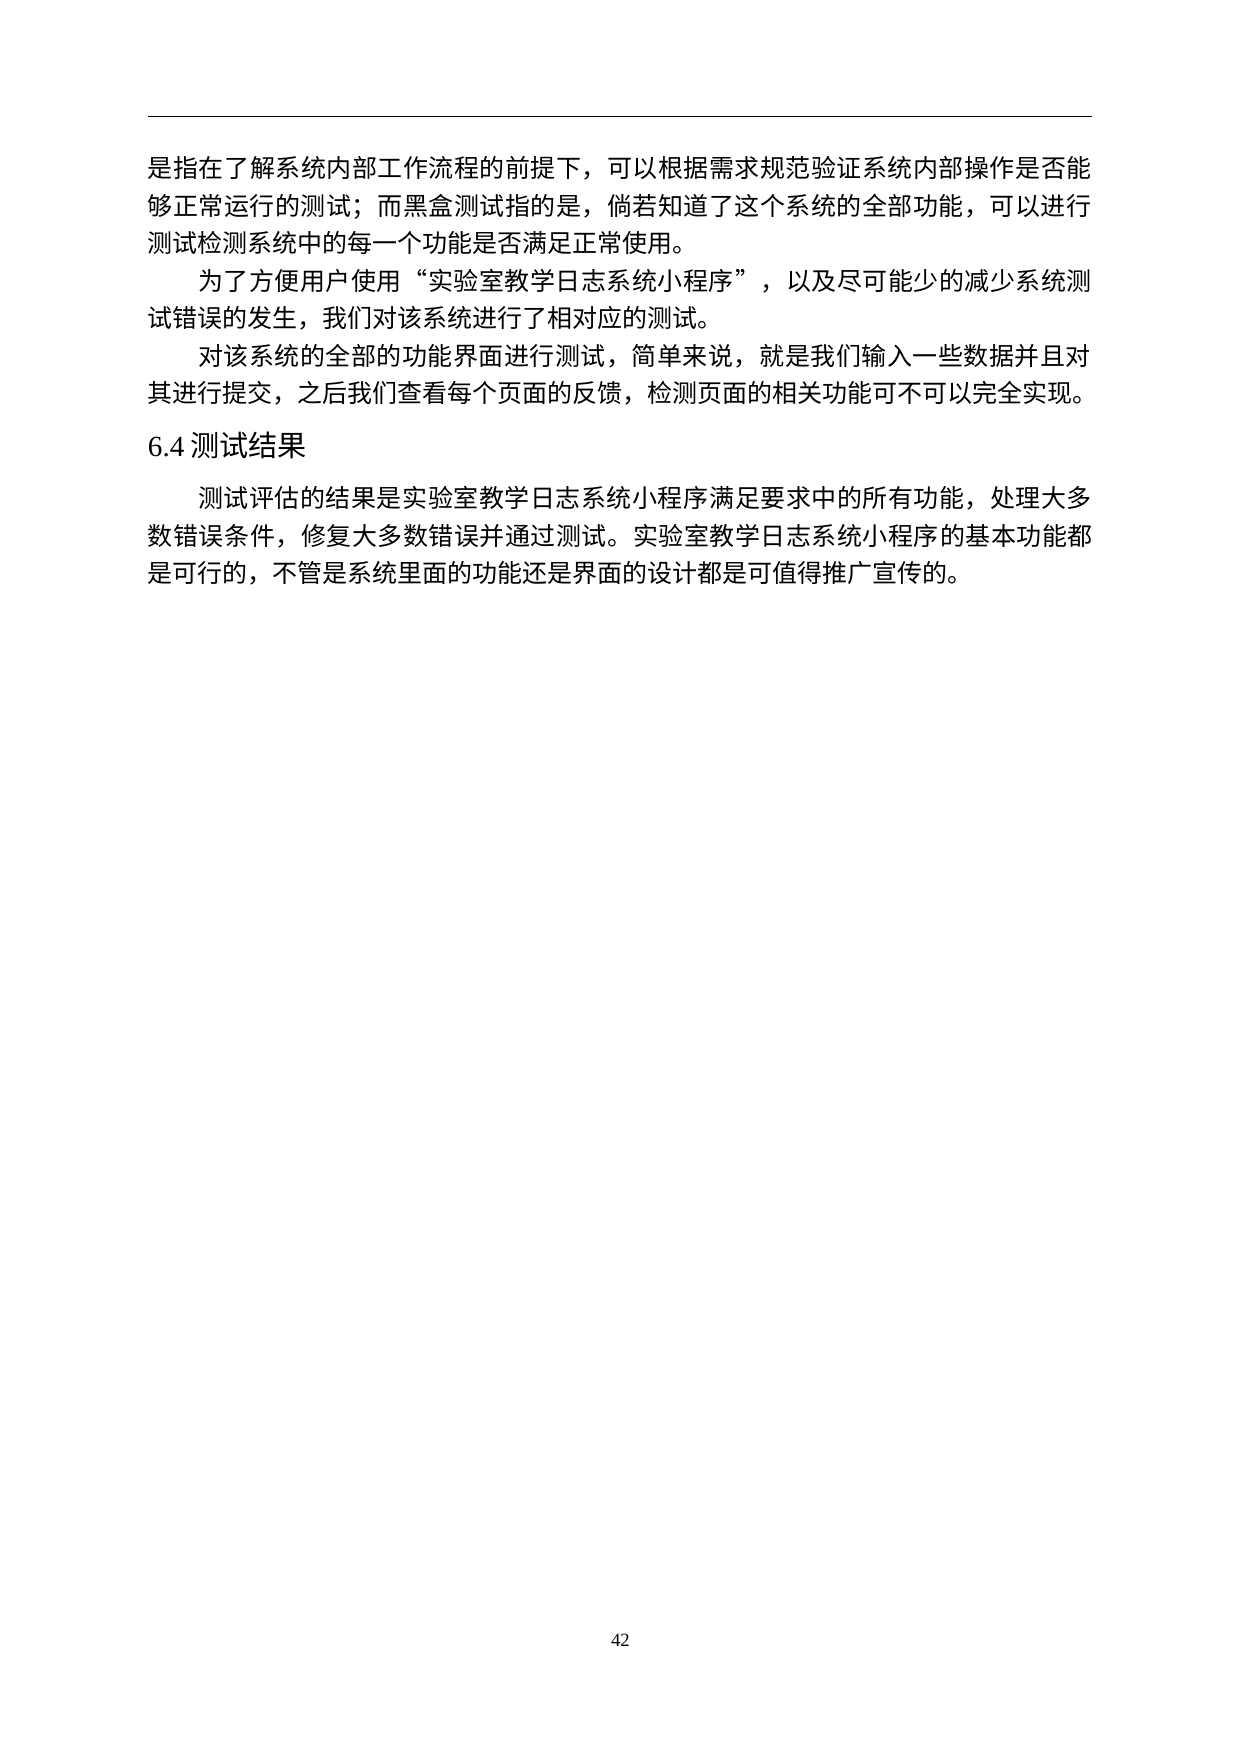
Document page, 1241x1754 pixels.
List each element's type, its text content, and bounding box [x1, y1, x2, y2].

subtitle 6.4测试结果 [148, 423, 1092, 465]
text 测试评估的结果是实验室教学日志系统小程序满足要求中的所有功能，处理大多数错误条件，修复大多数错误并通过测试。实验室教学日志系统小程序的基本功能都是可行的，不管是系统里面的功能还是界面的设计都是可值得推广宣传的。 [148, 477, 1092, 590]
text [148, 148, 1092, 260]
text 对该系统的全部的功能界面进行测试，简单来说，就是我们输入一些数据并且对其进行提交，之后我们查看每个页面的反馈，检测页面的相关功能可不可以完全实现。 [148, 335, 1092, 410]
text 为了方便用户使用“实验室教学日志系统小程序”，以及尽可能少的减少系统测试错误的发生，我们对该系统进行了相对应的测试。 [148, 260, 1092, 335]
